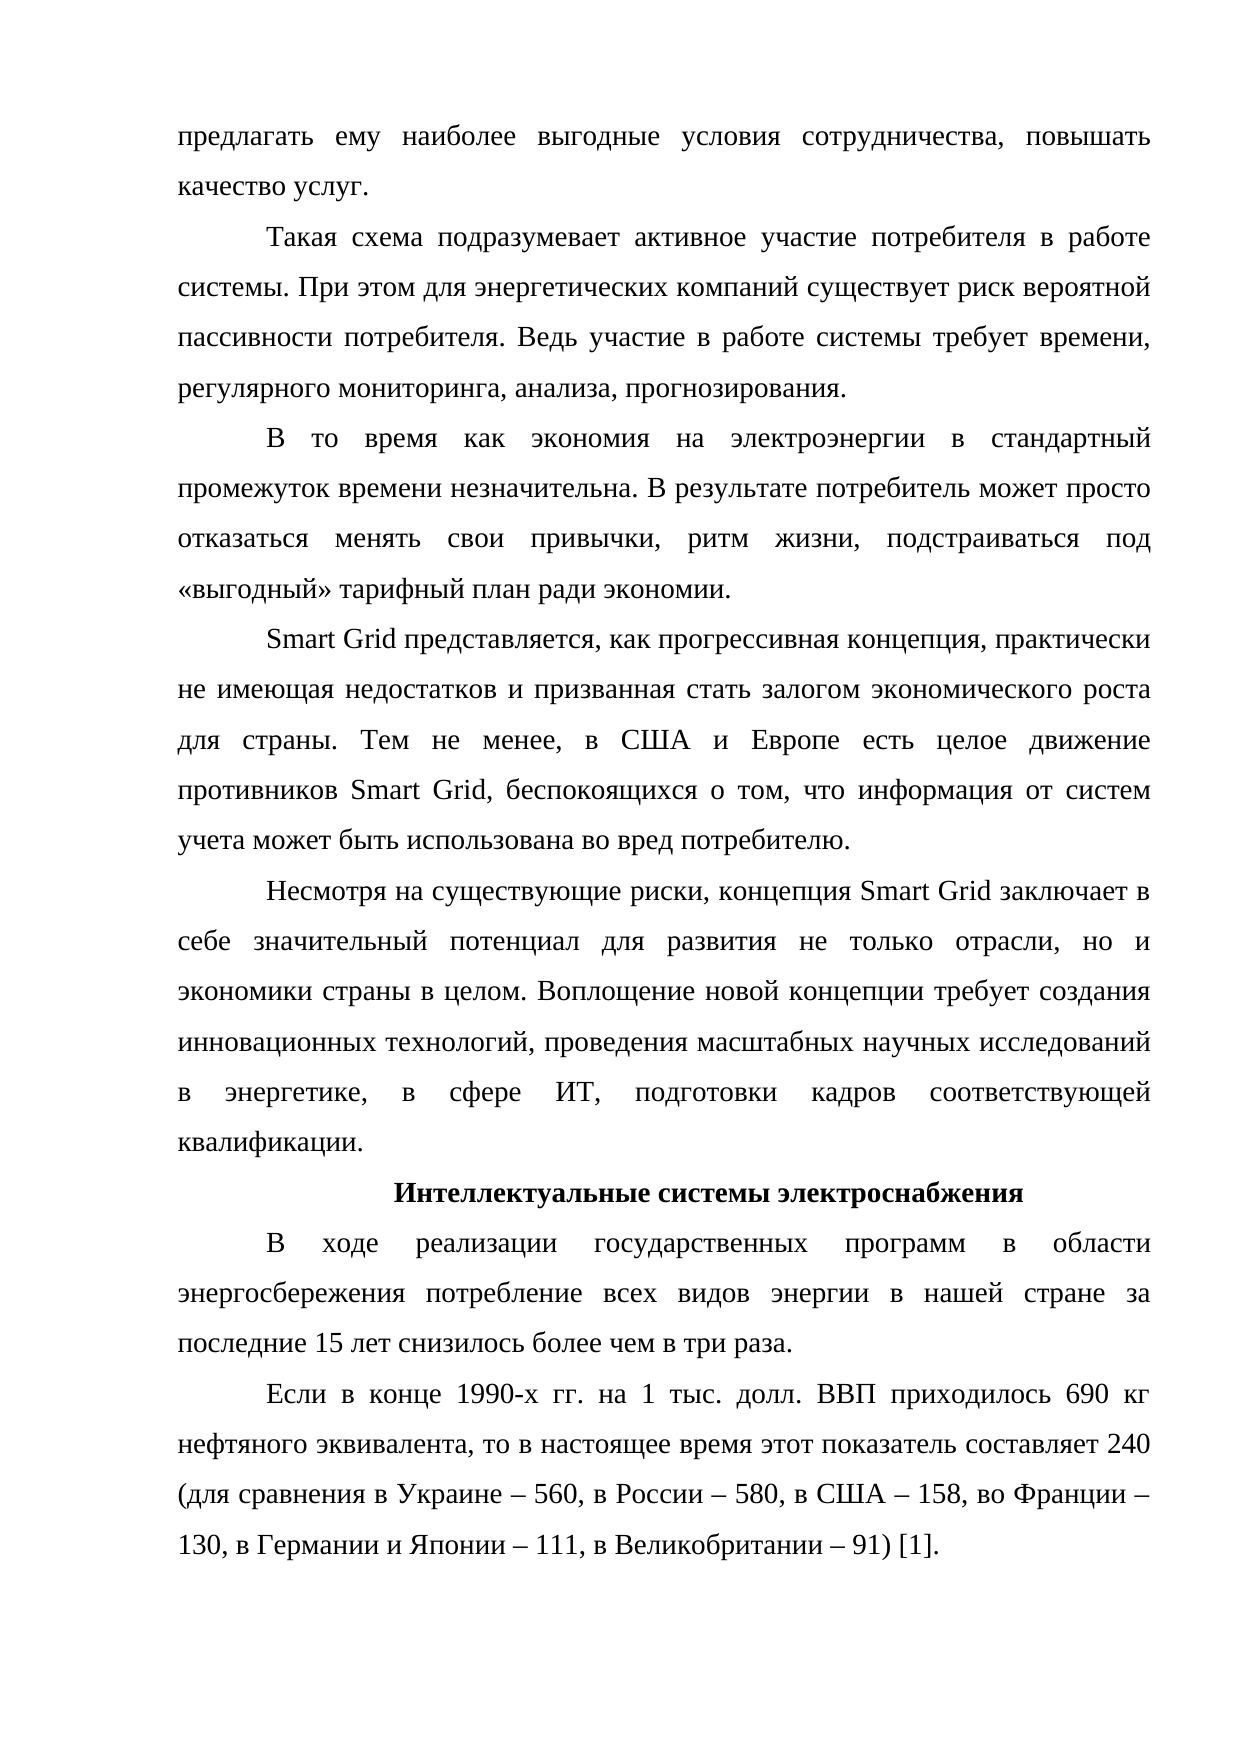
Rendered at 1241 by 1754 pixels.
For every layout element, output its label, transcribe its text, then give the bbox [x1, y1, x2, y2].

text Smart Grid представляется, как прогрессивная концепция, практически не имеющая недостатков и призванная стать залогом экономического роста для страны. Тем не менее, в США и Европе есть целое движение противников Smart Grid, беспокоящихся о том, что информация от систем учета может быть использована во вред потребителю. [177, 621, 1152, 856]
text В ходе реализации государственных программ в области энергосбережения потребление всех видов энергии в нашей стране за последние 15 лет снизилось более чем в три раза. [177, 1225, 1152, 1359]
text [177, 118, 1152, 202]
text Интеллектуальные системы электроснабжения [177, 1175, 1152, 1208]
text Такая схема подразумевает активное участие потребителя в работе системы. При этом для энергетических компаний существует риск вероятной пассивности потребителя. Ведь участие в работе системы требует времени, регулярного мониторинга, анализа, прогнозирования. [177, 219, 1152, 403]
text В то время как экономия на электроэнергии в стандартный промежуток времени незначительна. В результате потребитель может просто отказаться менять свои привычки, ритм жизни, подстраиваться под «выгодный» тарифный план ради экономии. [177, 420, 1152, 604]
text Если в конце 1990-х гг. на 1 тыс. долл. ВВП приходилось 690 кг нефтяного эквивалента, то в настоящее время этот показатель составляет 240 (для сравнения в Украине – 560, в России – 580, в США – 158, во Франции – 130, в Германии и Японии – 111, в Великобритании – 91) [1]. [177, 1376, 1152, 1560]
text Несмотря на существующие риски, концепция Smart Grid заключает в себе значительный потенциал для развития не только отрасли, но и экономики страны в целом. Воплощение новой концепции требует создания инновационных технологий, проведения масштабных научных исследований в энергетике, в сфере ИТ, подготовки кадров соответствующей квалификации. [177, 873, 1152, 1158]
